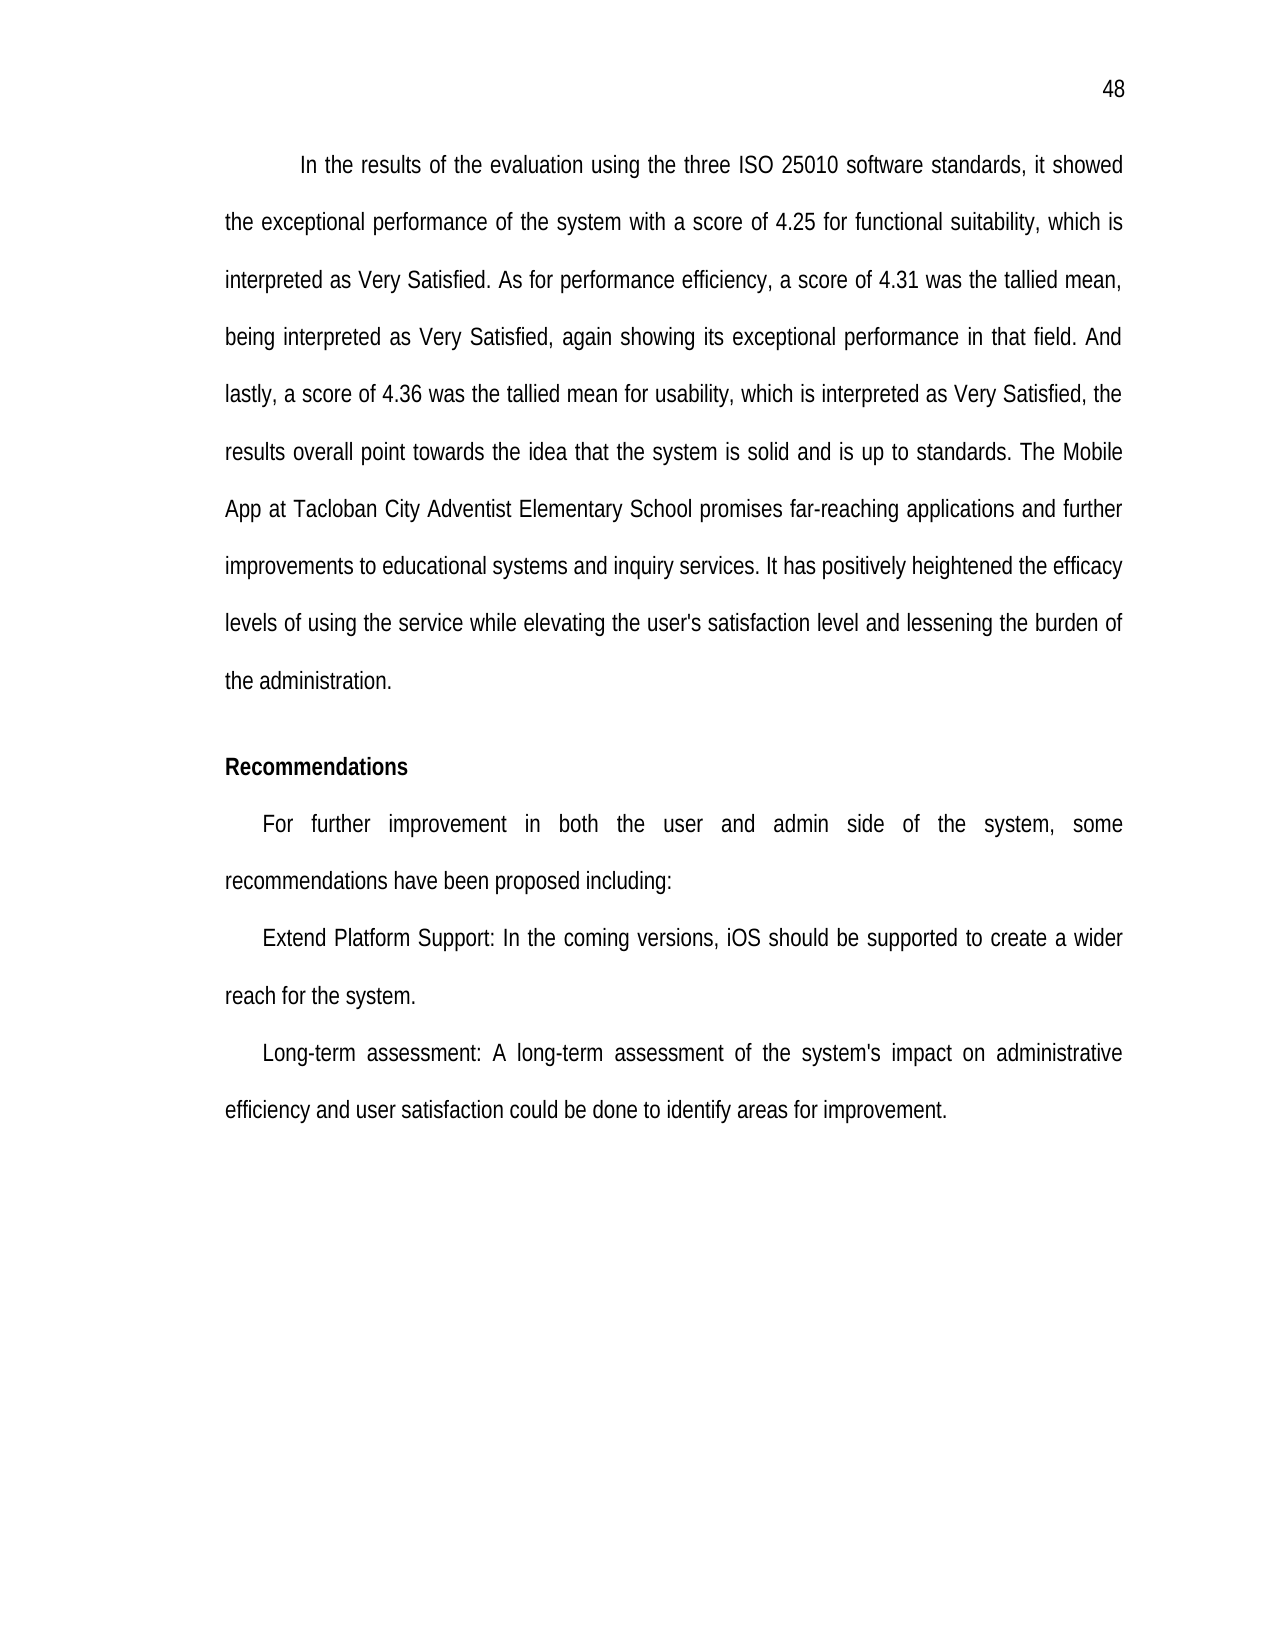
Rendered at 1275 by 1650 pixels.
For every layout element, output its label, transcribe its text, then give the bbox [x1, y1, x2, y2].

text Long-term assessment: A long-term assessment of the system's impact on administrative efficiency and user satisfaction could be done to identify areas for improvement. [225, 1038, 1125, 1124]
text Recommendations [225, 752, 1125, 780]
text Extend Platform Support: In the coming versions, iOS should be supported to create a wider reach for the system. [225, 923, 1125, 1009]
text In the results of the evaluation using the three ISO 25010 software standards, it showed the exceptional performance of the system with a score of 4.25 for functional suitability, which is interpreted as Very Satisfied. As for performance efficiency, a score of 4.31 was the tallied mean, being interpreted as Very Satisfied, again showing its exceptional performance in that field. And lastly, a score of 4.36 was the tallied mean for usability, which is interpreted as Very Satisfied, the results overall point towards the idea that the system is solid and is up to standards. The Mobile App at Tacloban City Adventist Elementary School promises far-reaching applications and further improvements to educational systems and inquiry services. It has positively heightened the efficacy levels of using the service while elevating the user's satisfaction level and lessening the burden of the administration. [225, 150, 1125, 694]
text For further improvement in both the user and admin side of the system, some recommendations have been proposed including: [225, 809, 1125, 895]
